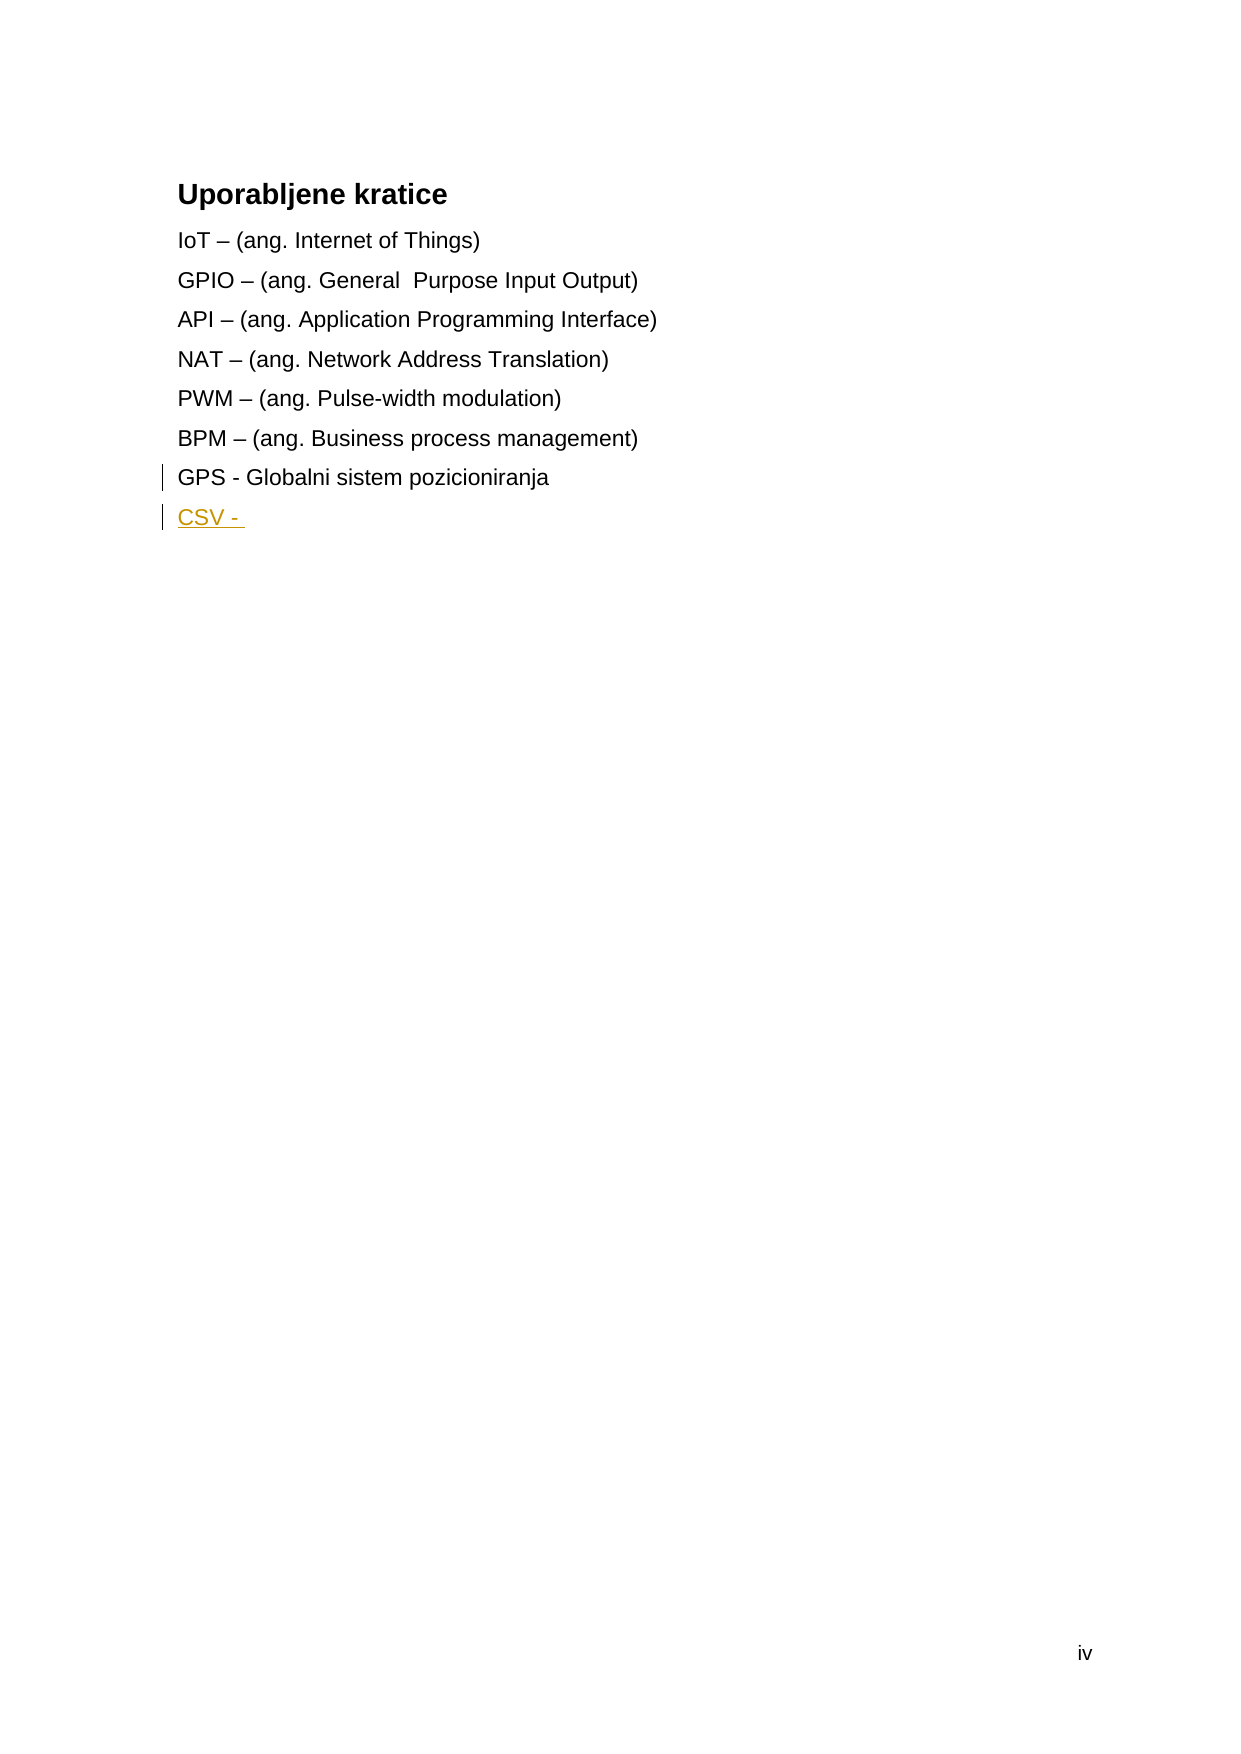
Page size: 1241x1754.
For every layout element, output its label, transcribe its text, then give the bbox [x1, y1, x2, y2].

text GPS - Globalni sistem pozicioniranja [177, 464, 1092, 491]
text NAT – (ang. Network Address Translation) [177, 346, 1092, 372]
text BPM – (ang. Business process management) [177, 425, 1092, 451]
text API – (ang. Application Programming Interface) [177, 306, 1092, 333]
text PWM – (ang. Pulse-width modulation) [177, 385, 1092, 412]
text Uporabljene kratice [177, 177, 1092, 211]
text IoT – (ang. Internet of Things) [177, 227, 1092, 254]
text GPIO – (ang. General Purpose Input Output) [177, 267, 1092, 293]
